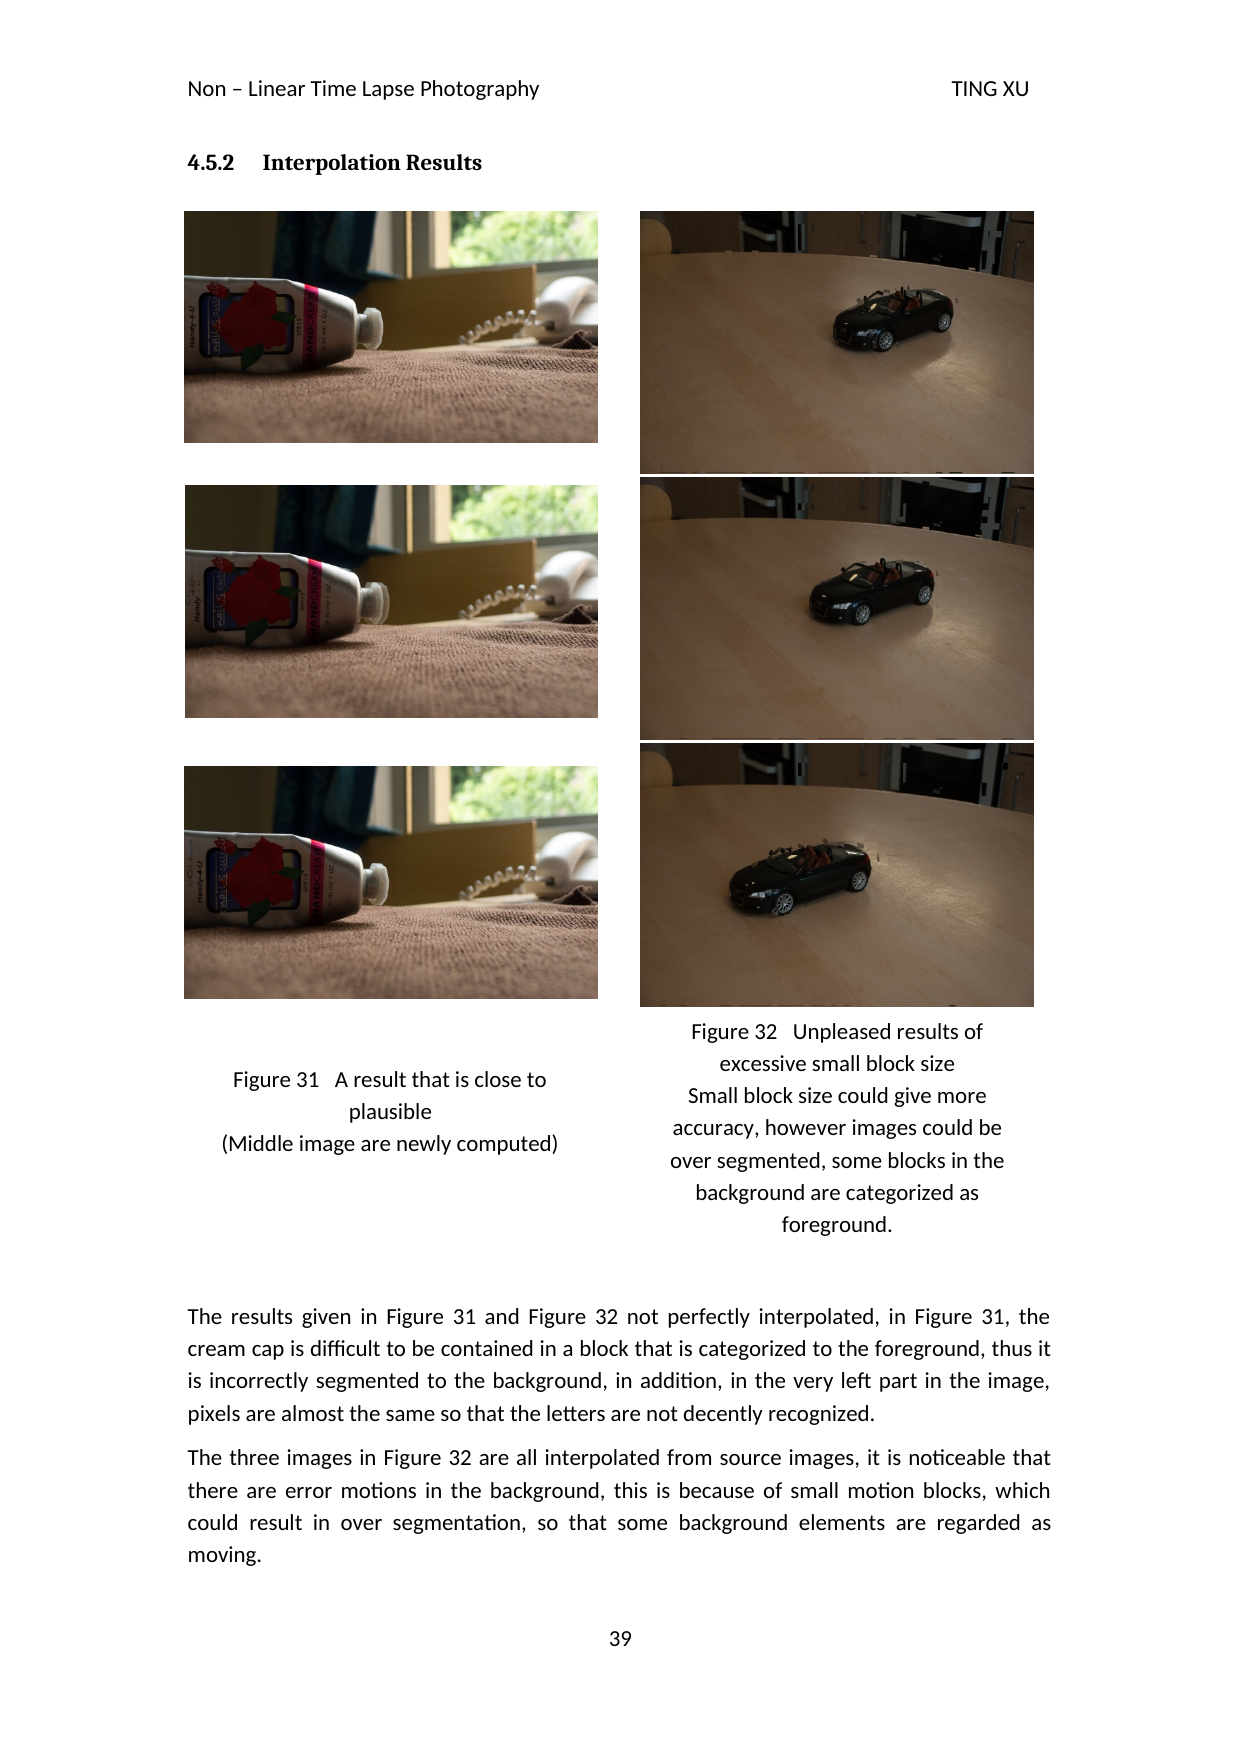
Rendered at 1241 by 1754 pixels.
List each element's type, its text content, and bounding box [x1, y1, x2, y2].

picture [640, 477, 1034, 740]
picture [185, 485, 598, 718]
picture [640, 211, 1034, 474]
text The three images in Figure 32 are all interpolated from source images, it is noticeable that there are error motions in the background, this is because of small motion blocks, which could result in over segmentation, so that some background elements are regarded as moving. [187, 1443, 1053, 1568]
picture [184, 211, 598, 443]
picture [184, 766, 598, 999]
subtitle Interpolation Results [187, 150, 1053, 176]
picture [640, 743, 1034, 1007]
